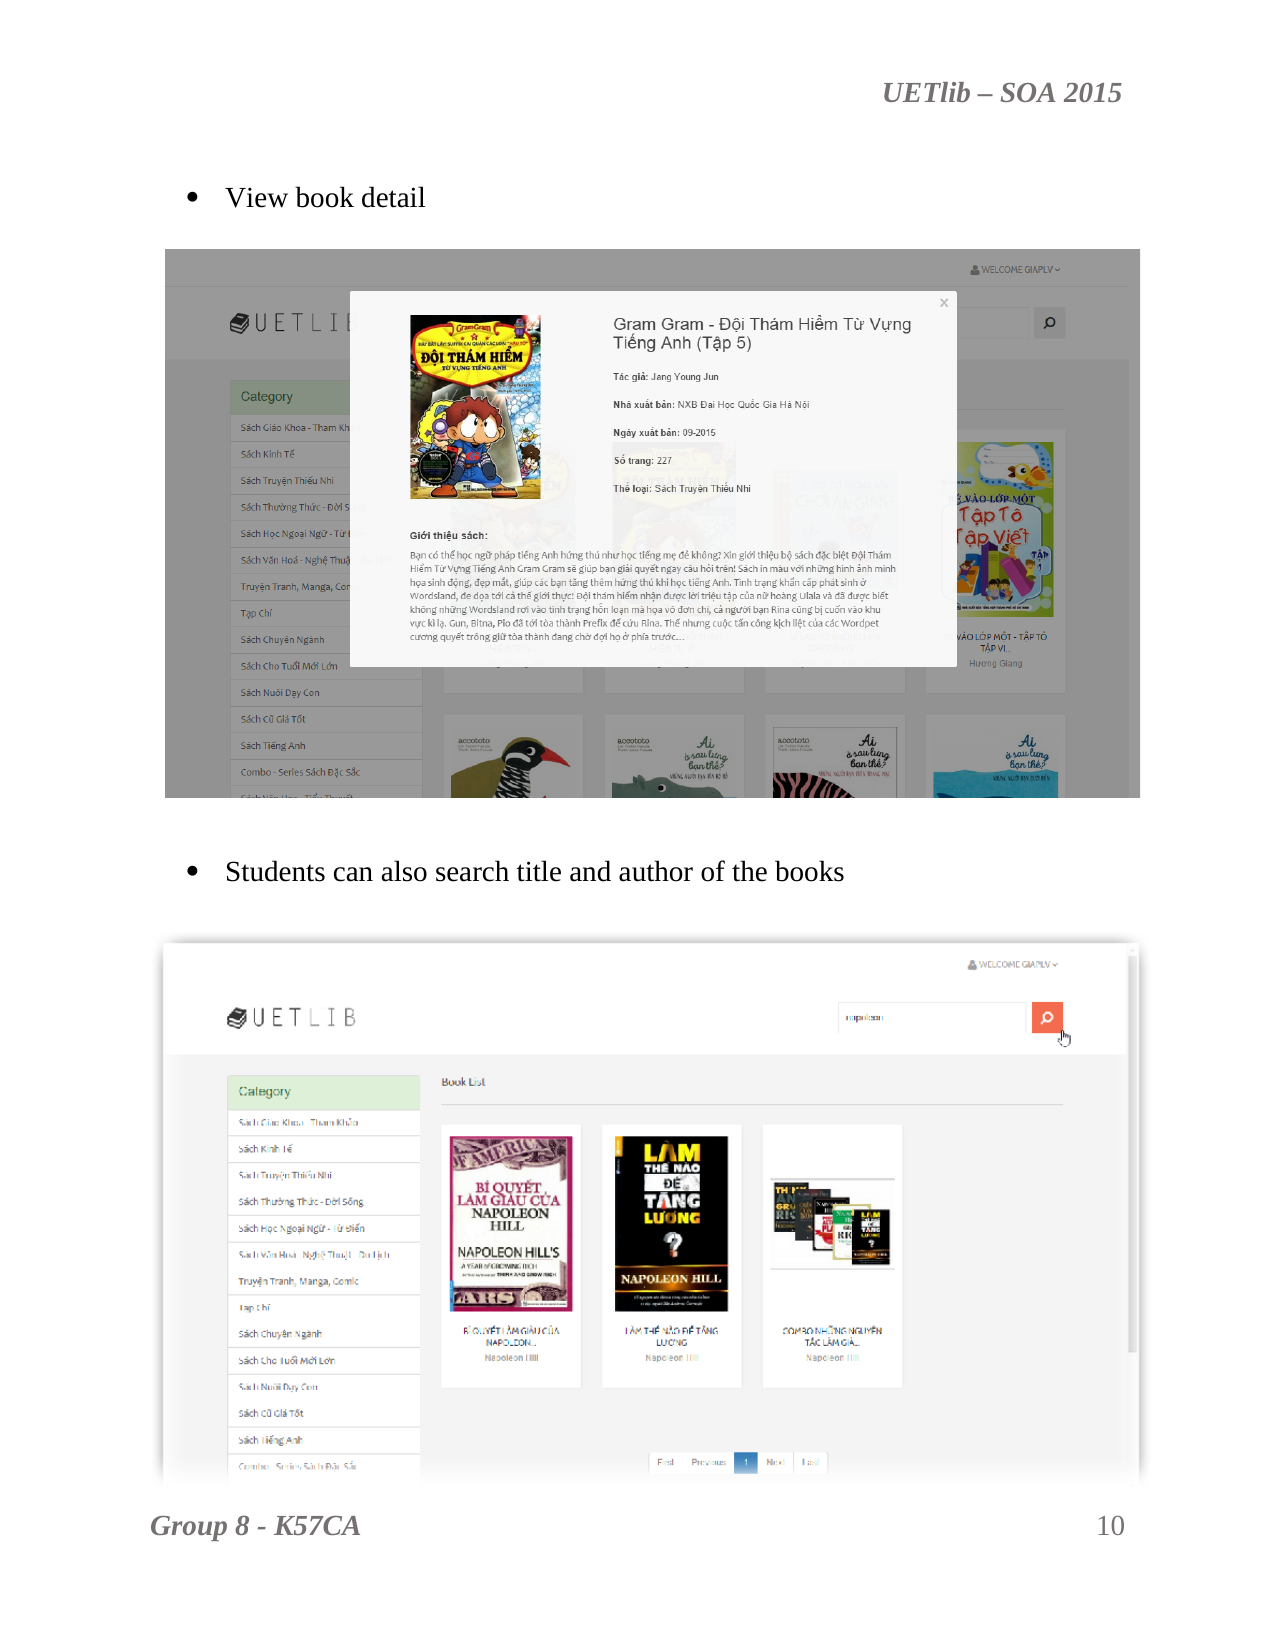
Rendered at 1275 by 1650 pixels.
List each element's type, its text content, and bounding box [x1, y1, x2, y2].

list View book detail [187, 180, 1125, 214]
list Students can also search title and author of the books [187, 854, 1125, 887]
picture [165, 249, 1141, 798]
picture [183, 963, 1119, 1459]
